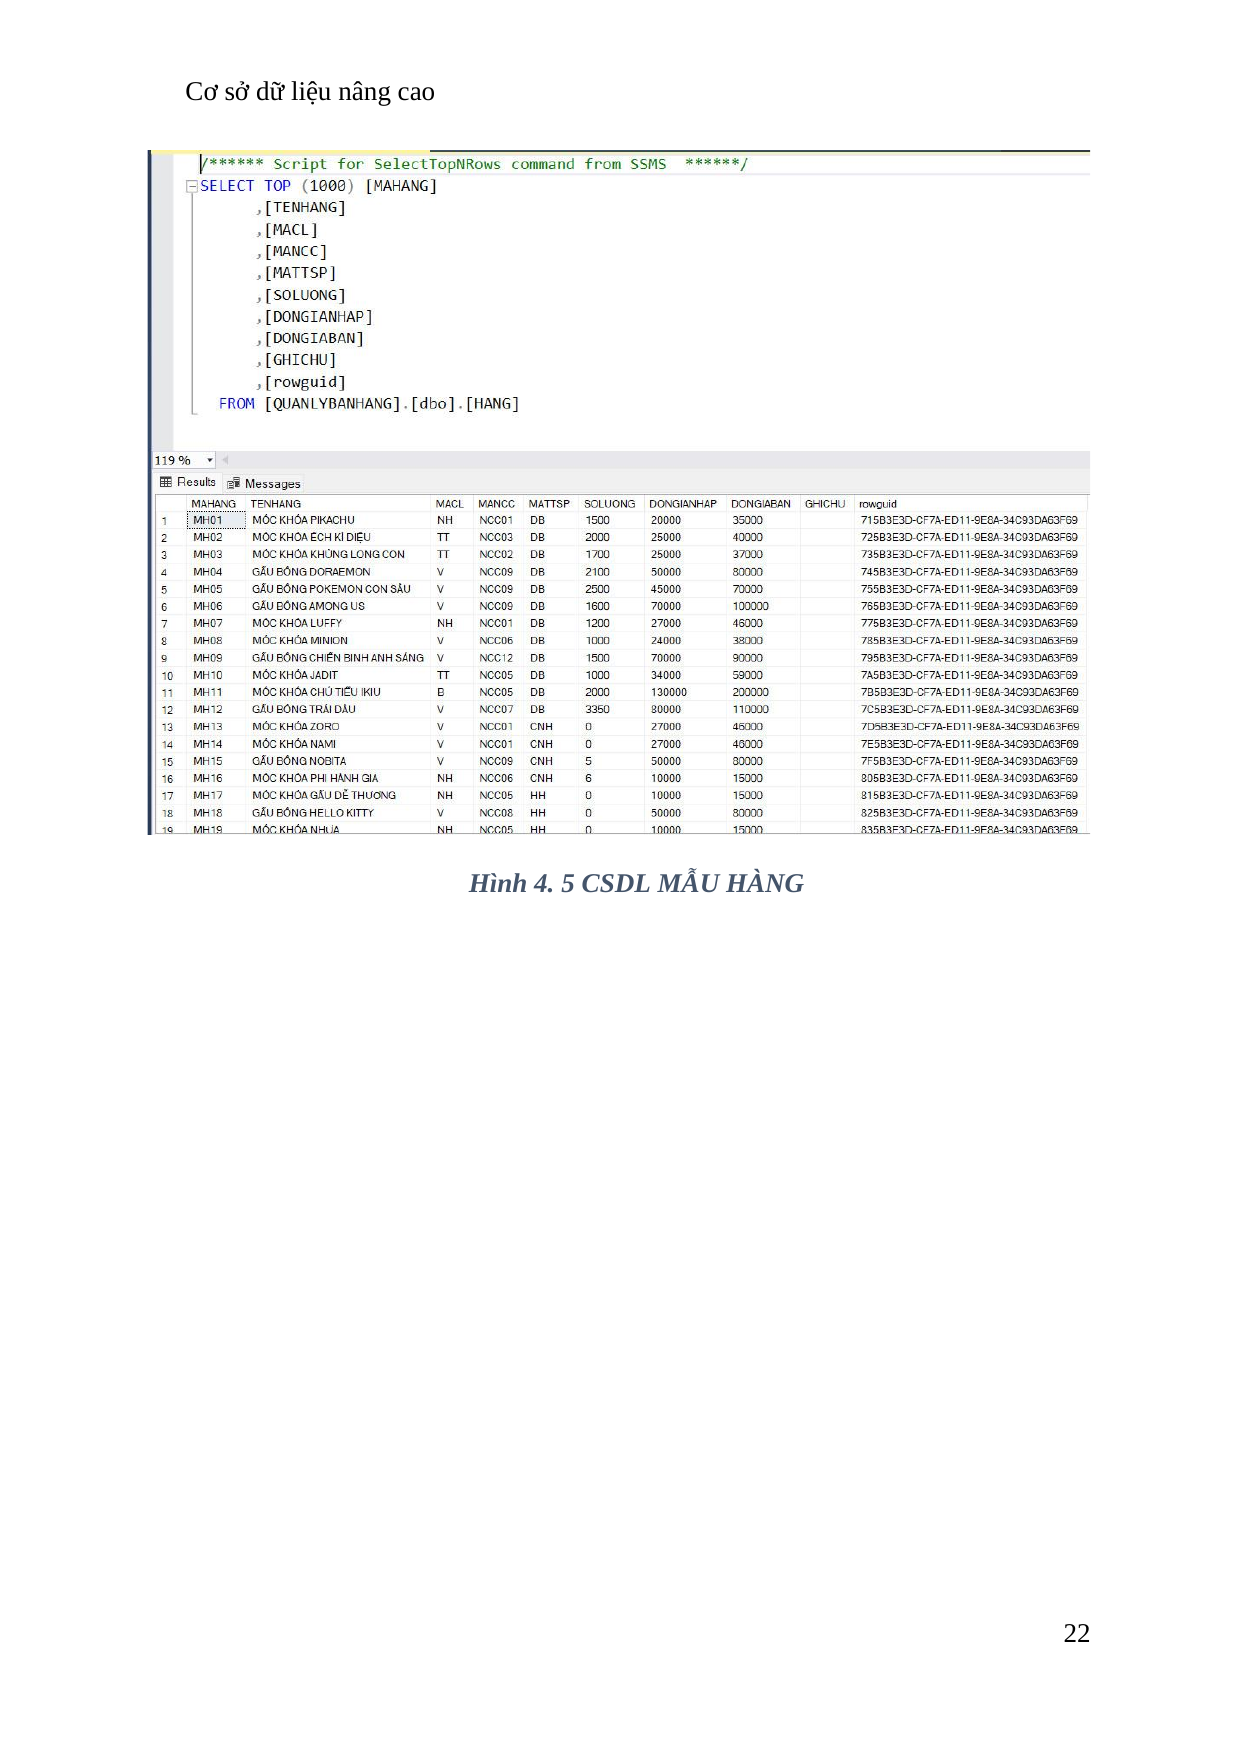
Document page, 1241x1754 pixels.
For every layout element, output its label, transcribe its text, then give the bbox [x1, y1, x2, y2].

picture [147, 150, 1091, 835]
